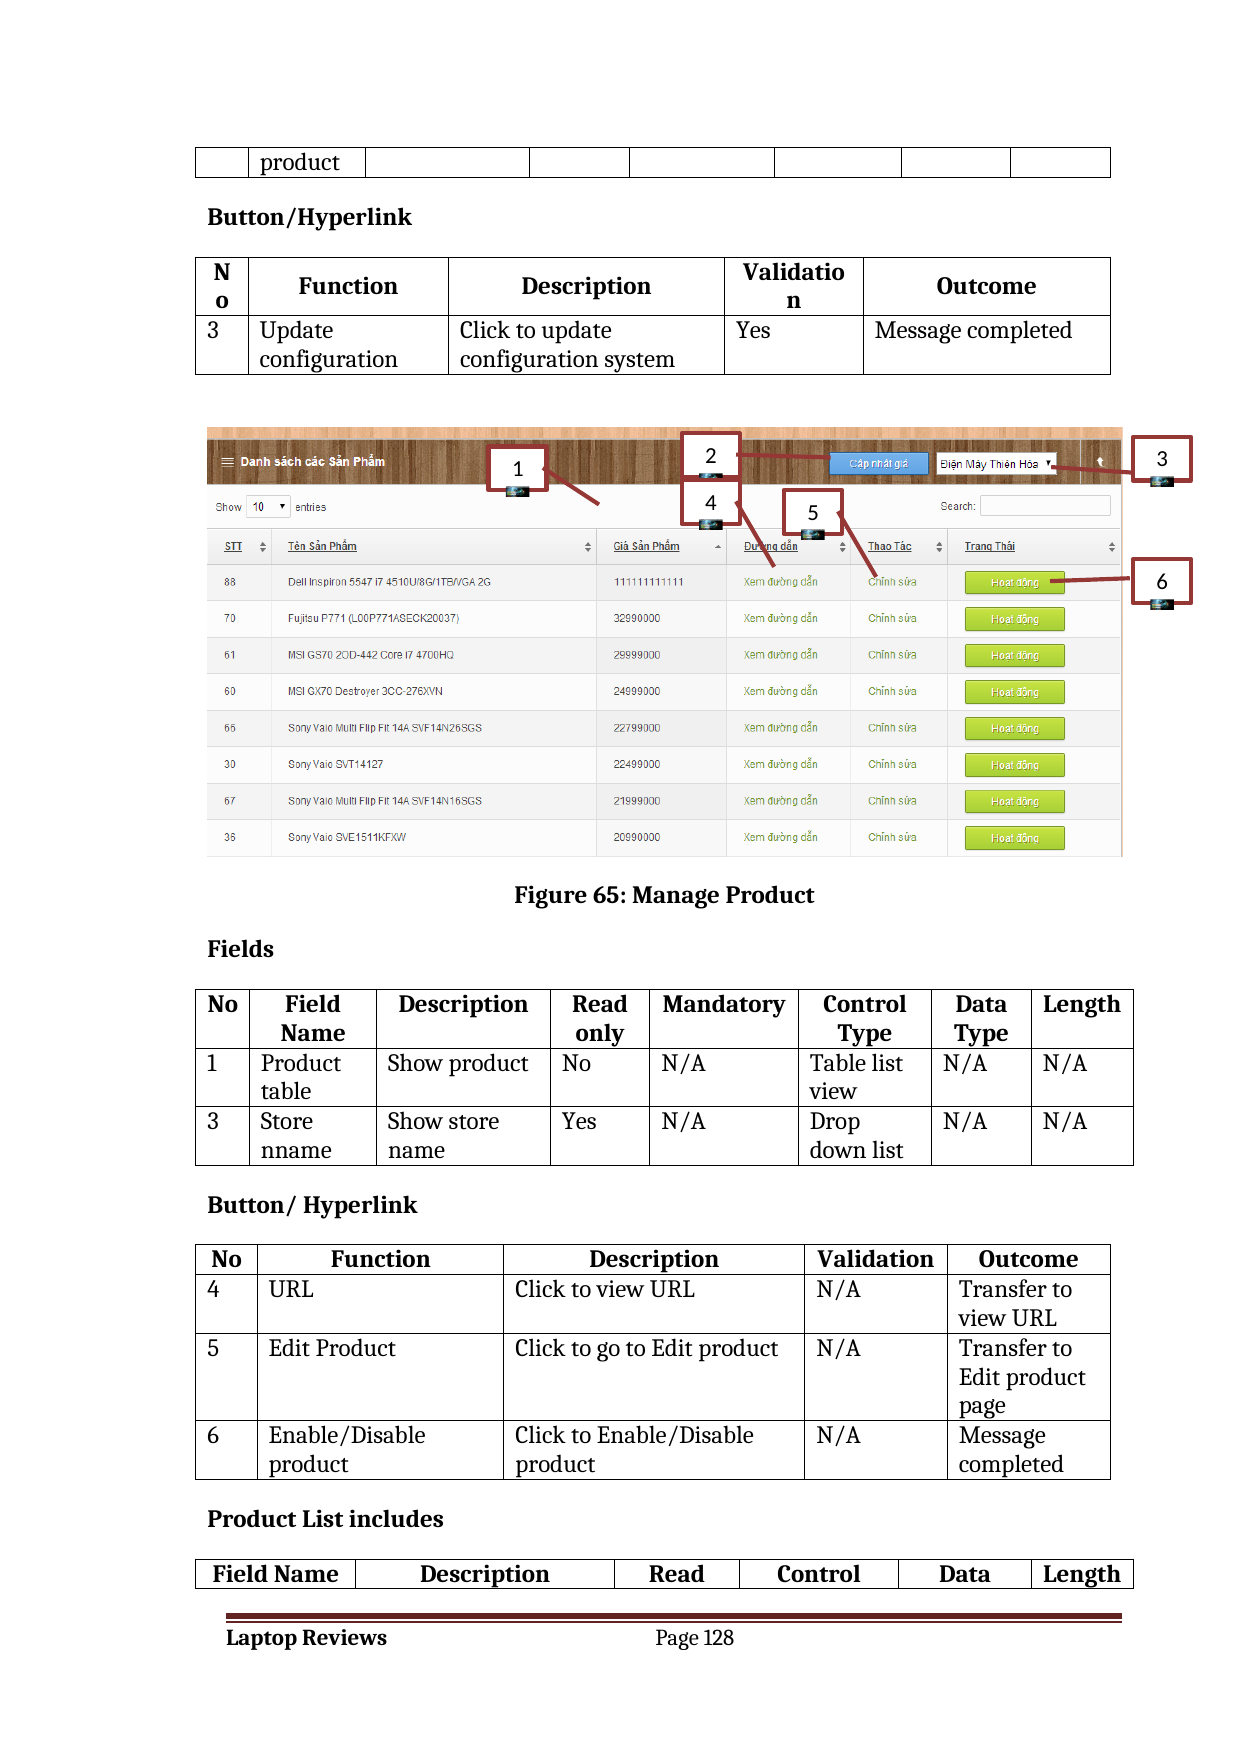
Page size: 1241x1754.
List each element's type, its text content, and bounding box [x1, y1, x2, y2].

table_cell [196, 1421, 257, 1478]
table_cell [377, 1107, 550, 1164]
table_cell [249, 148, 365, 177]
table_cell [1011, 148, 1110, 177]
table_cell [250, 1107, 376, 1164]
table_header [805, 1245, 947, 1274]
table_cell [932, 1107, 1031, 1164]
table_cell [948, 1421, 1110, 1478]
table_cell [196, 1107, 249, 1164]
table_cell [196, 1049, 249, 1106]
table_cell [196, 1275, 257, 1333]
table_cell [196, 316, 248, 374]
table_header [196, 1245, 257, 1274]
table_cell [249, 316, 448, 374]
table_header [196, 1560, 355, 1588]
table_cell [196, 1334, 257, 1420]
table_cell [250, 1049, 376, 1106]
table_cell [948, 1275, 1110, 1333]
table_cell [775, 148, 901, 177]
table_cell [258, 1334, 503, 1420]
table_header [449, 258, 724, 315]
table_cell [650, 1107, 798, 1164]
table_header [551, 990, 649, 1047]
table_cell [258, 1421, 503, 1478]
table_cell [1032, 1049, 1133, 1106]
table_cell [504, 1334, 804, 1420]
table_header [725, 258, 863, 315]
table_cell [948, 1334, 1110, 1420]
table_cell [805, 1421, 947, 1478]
picture [1150, 599, 1174, 610]
picture [207, 427, 1123, 857]
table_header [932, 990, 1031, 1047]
text Product List includes [207, 1504, 1122, 1533]
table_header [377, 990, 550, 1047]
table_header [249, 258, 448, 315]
text Figure 65: Manage Product [207, 881, 1122, 910]
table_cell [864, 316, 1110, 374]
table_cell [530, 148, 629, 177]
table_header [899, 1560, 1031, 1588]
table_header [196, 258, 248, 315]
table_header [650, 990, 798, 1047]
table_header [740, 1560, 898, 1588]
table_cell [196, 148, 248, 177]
text Button/ Hyperlink [207, 1191, 1122, 1219]
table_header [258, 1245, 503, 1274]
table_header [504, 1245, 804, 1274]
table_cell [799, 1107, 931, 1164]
text Fields [207, 935, 1122, 964]
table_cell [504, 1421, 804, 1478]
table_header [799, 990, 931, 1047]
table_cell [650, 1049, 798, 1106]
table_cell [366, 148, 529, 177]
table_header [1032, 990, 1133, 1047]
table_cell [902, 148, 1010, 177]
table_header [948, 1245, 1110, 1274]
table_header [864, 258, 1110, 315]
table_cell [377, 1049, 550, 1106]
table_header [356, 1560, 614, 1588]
picture [1150, 476, 1174, 487]
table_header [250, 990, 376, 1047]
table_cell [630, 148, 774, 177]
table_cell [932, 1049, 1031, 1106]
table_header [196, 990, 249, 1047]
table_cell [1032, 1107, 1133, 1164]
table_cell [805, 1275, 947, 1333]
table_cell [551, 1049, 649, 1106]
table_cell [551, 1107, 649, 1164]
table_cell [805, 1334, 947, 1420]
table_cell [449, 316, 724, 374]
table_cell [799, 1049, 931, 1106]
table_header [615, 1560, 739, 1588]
text Button/Hyperlink [207, 203, 1122, 232]
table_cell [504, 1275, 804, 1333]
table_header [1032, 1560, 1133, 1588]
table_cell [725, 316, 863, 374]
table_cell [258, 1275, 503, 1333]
